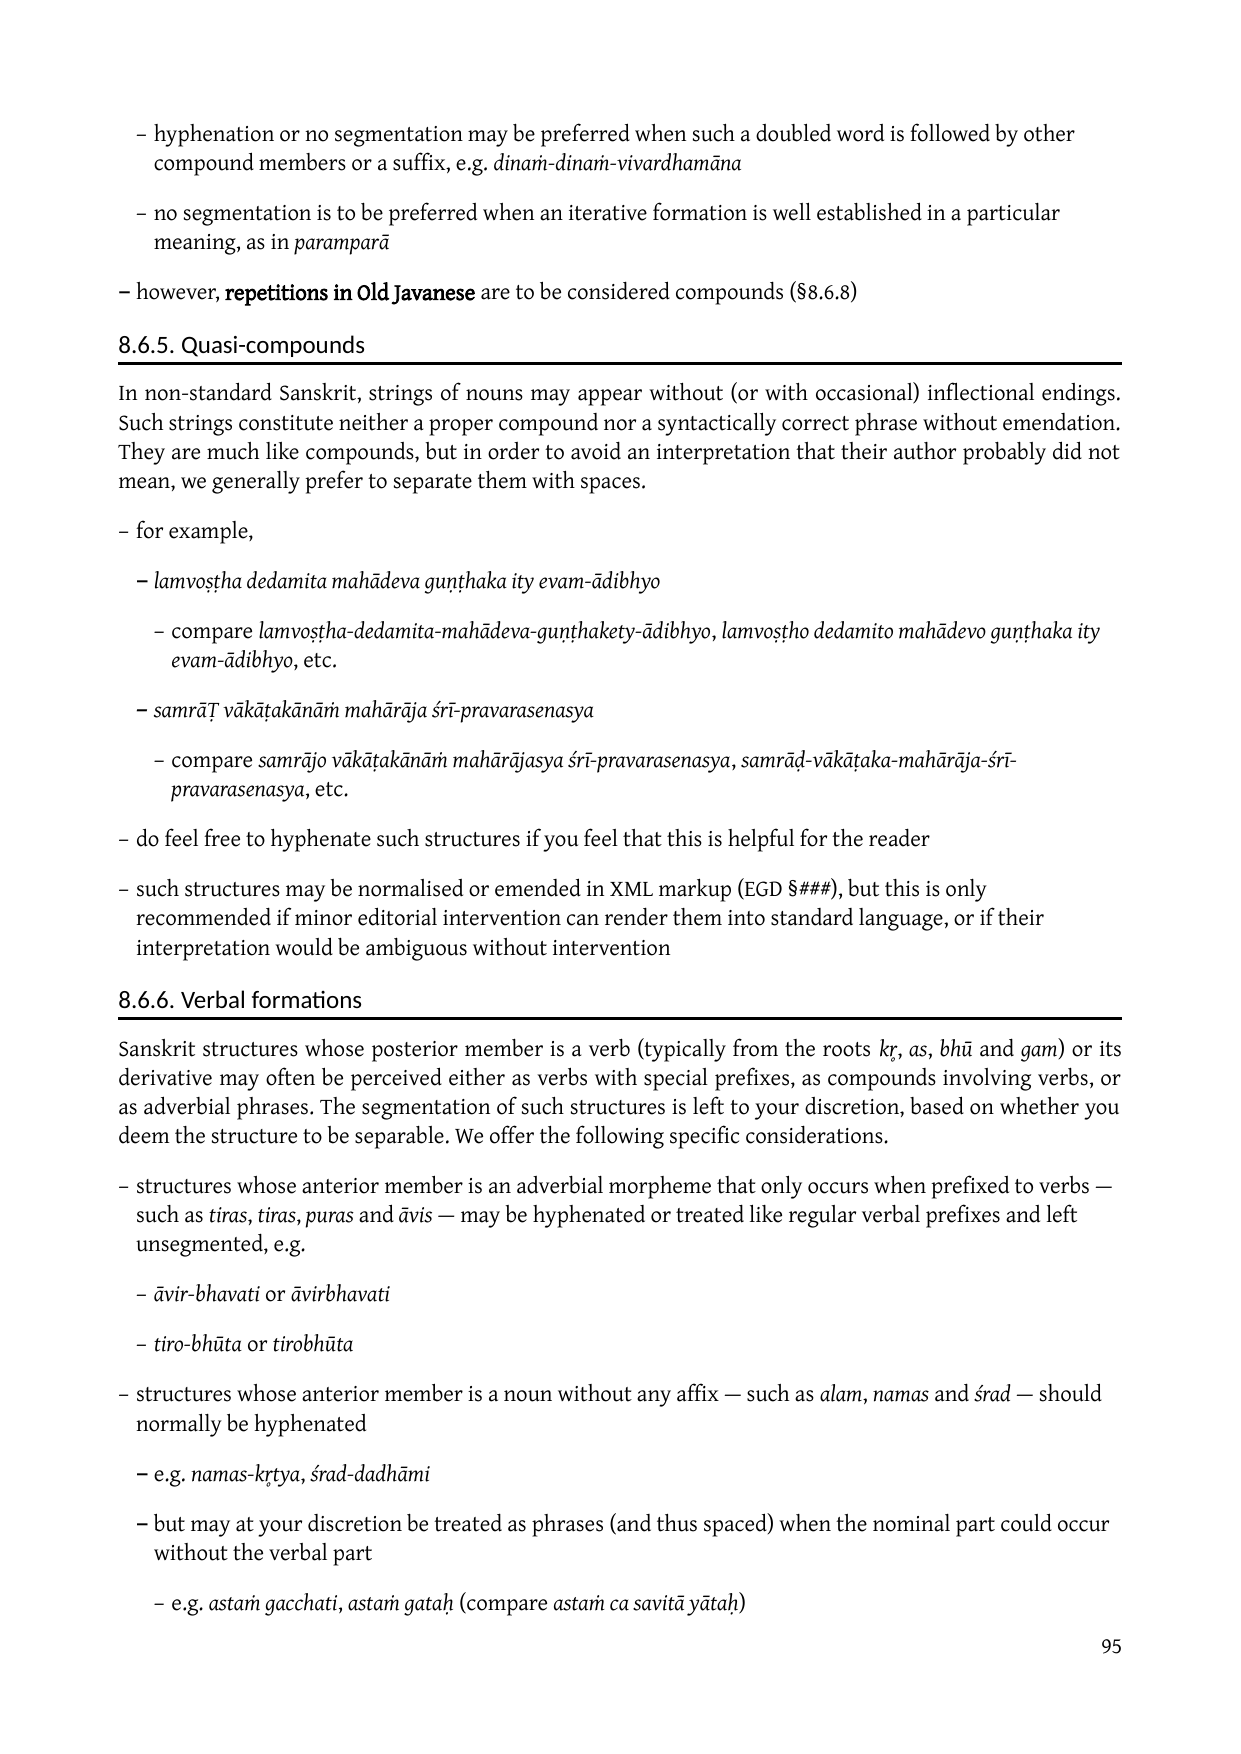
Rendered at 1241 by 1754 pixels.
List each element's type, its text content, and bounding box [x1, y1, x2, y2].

list no segmentation is to be preferred when an iterative formation is well established in a particular meaning, as in paramparā [136, 197, 1122, 256]
list for example, [118, 515, 1122, 544]
text Sanskrit structures whose posterior member is a verb (typically from the roots kr̥, as, bhū and gam) or its derivative may often be perceived either as verbs with special prefixes, as compounds involving verbs, or as adverbial phrases. The segmentation of such structures is left to your discretion, based on whether you deem the structure to be separable. We offer the following specific considerations. [118, 1033, 1122, 1149]
list lamvoṣṭha dedamita mahādeva guṇṭhaka ity evam-ādibhyo [136, 565, 1122, 594]
list tiro-bhūta or tirobhūta [136, 1328, 1122, 1358]
list do feel free to hyphenate such structures if you feel that this is helpful for the reader [118, 823, 1122, 852]
list e.g. astaṁ gacchati, astaṁ gataḥ (compare astaṁ ca savitā yātaḥ) [153, 1587, 1122, 1616]
text In non-standard Sanskrit, strings of nouns may appear without (or with occasional) inflectional endings. Such strings constitute neither a proper compound nor a syntactically correct phrase without emendation. They are much like compounds, but in order to avoid an interpretation that their author probably did not mean, we generally prefer to separate them with spaces. [118, 377, 1122, 494]
list e.g. namas-kr̥tya, śrad-dadhāmi [136, 1458, 1122, 1487]
list hyphenation or no segmentation may be preferred when such a doubled word is followed by other compound members or a suffix, e.g. dinaṁ-dinaṁ-vivardhamāna [136, 118, 1122, 176]
list but may at your discretion be treated as phrases (and thus spaced) when the nominal part could occur without the verbal part [136, 1508, 1122, 1566]
list āvir-bhavati or āvirbhavati [136, 1278, 1122, 1308]
list such structures may be normalised or emended in XML markup (EGD §###), but this is only recommended if minor editorial intervention can render them into standard language, or if their interpretation would be ambiguous without intervention [118, 873, 1122, 961]
list compare lamvoṣṭha-dedamita-mahādeva-guṇṭhakety-ādibhyo, lamvoṣṭho dedamito mahādevo guṇṭhaka ity evam-ādibhyo, etc. [153, 615, 1122, 673]
subtitle Verbal formations [118, 982, 1122, 1017]
list samrāṬ vākāṭakānāṁ mahārāja śrī-pravarasenasya [136, 694, 1122, 723]
list structures whose anterior member is an adverbial morpheme that only occurs when prefixed to verbs — such as tiras, tiras, puras and āvis — may be hyphenated or treated like regular verbal prefixes and left unsegmented, e.g. [118, 1170, 1122, 1258]
list structures whose anterior member is a noun without any affix — such as alam, namas and śrad — should normally be hyphenated [118, 1378, 1122, 1437]
subtitle Quasi-compounds [118, 326, 1122, 362]
list however, repetitions in Old Javanese are to be considered compounds (§8.6.8) [118, 276, 1122, 306]
list compare samrājo vākāṭakānāṁ mahārājasya śrī-pravarasenasya, samrāḍ-vākāṭaka-mahārāja-śrī-pravarasenasya, etc. [153, 744, 1122, 802]
